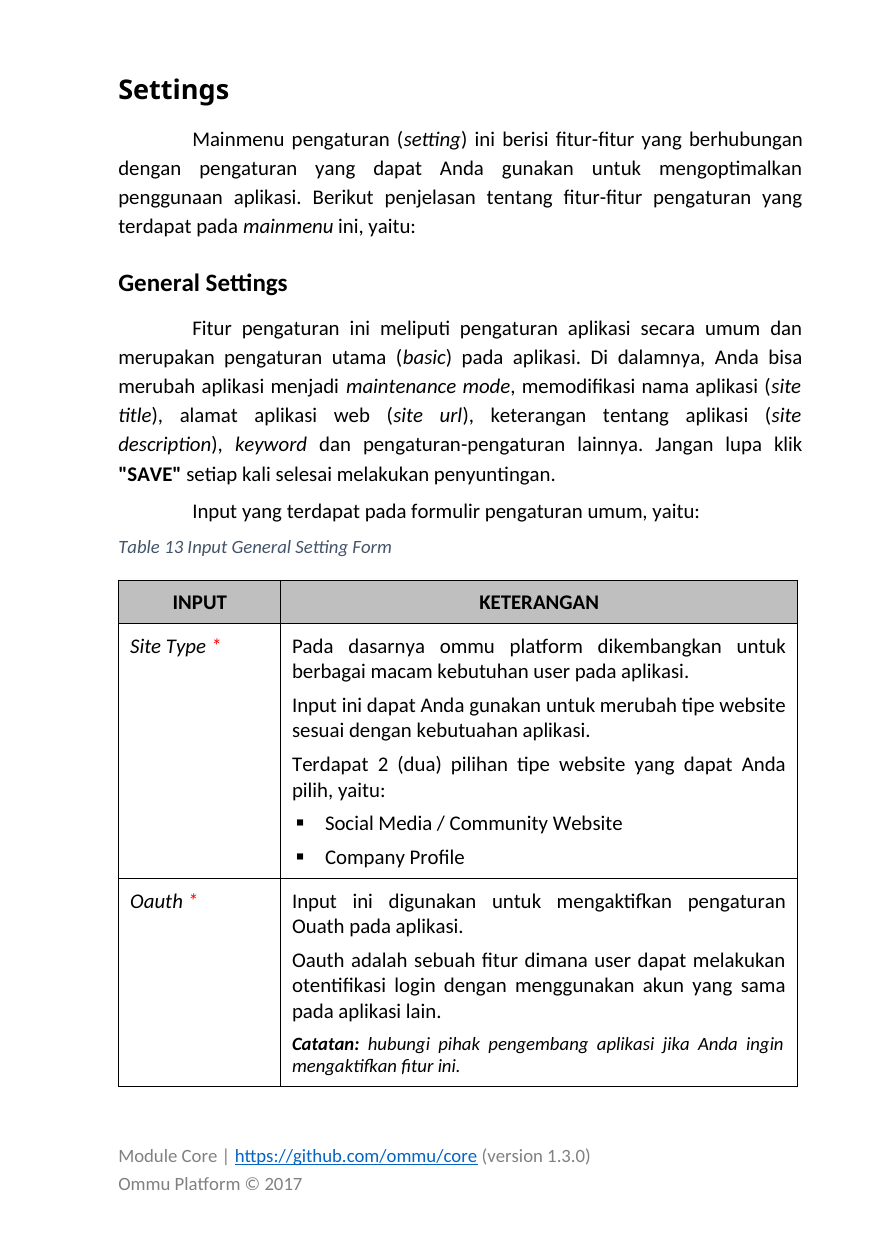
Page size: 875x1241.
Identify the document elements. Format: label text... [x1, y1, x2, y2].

text Table Input General Setting Form [118, 536, 803, 559]
table_cell Site Type * [119, 624, 280, 878]
subtitle General Settings [118, 267, 803, 298]
table_cell Pada dasarnya ommu platform dikembangkan untuk berbagai macam kebutuhan user pada aplikasi. Input ini dapat Anda gunakan untuk merubah tipe website sesuai dengan kebutuahan aplikasi. Terdapat 2 (dua) pilihan tipe website yang dapat Anda pilih, yaitu: Social Media / Community Website Company Profile [281, 624, 797, 878]
subtitle Settings [118, 71, 803, 108]
table_header INPUT [119, 581, 280, 623]
text Mainmenu pengaturan (setting) ini berisi fitur-fitur yang berhubungan dengan pengaturan yang dapat Anda gunakan untuk mengoptimalkan penggunaan aplikasi. Berikut penjelasan tentang fitur-fitur pengaturan yang terdapat pada mainmenu ini, yaitu: [118, 126, 803, 239]
text Fitur pengaturan ini meliputi pengaturan aplikasi secara umum dan merupakan pengaturan utama (basic) pada aplikasi. Di dalamnya, Anda bisa merubah aplikasi menjadi maintenance mode, memodifikasi nama aplikasi (site title), alamat aplikasi web (site url), keterangan tentang aplikasi (site description), keyword dan pengaturan-pengaturan lainnya. Jangan lupa klik "SAVE" setiap kali selesai melakukan penyuntingan. [118, 315, 803, 486]
text Input yang terdapat pada formulir pengaturan umum, yaitu: [118, 498, 803, 524]
table_cell Input ini digunakan untuk mengaktifkan pengaturan Ouath pada aplikasi. Oauth adalah sebuah fitur dimana user dapat melakukan otentifikasi login dengan menggunakan akun yang sama pada aplikasi lain. Catatan: hubungi pihak pengembang aplikasi jika Anda ingin mengaktifkan fitur ini. [281, 879, 797, 1086]
table_cell Oauth * [119, 879, 280, 1086]
table_header KETERANGAN [281, 581, 797, 623]
